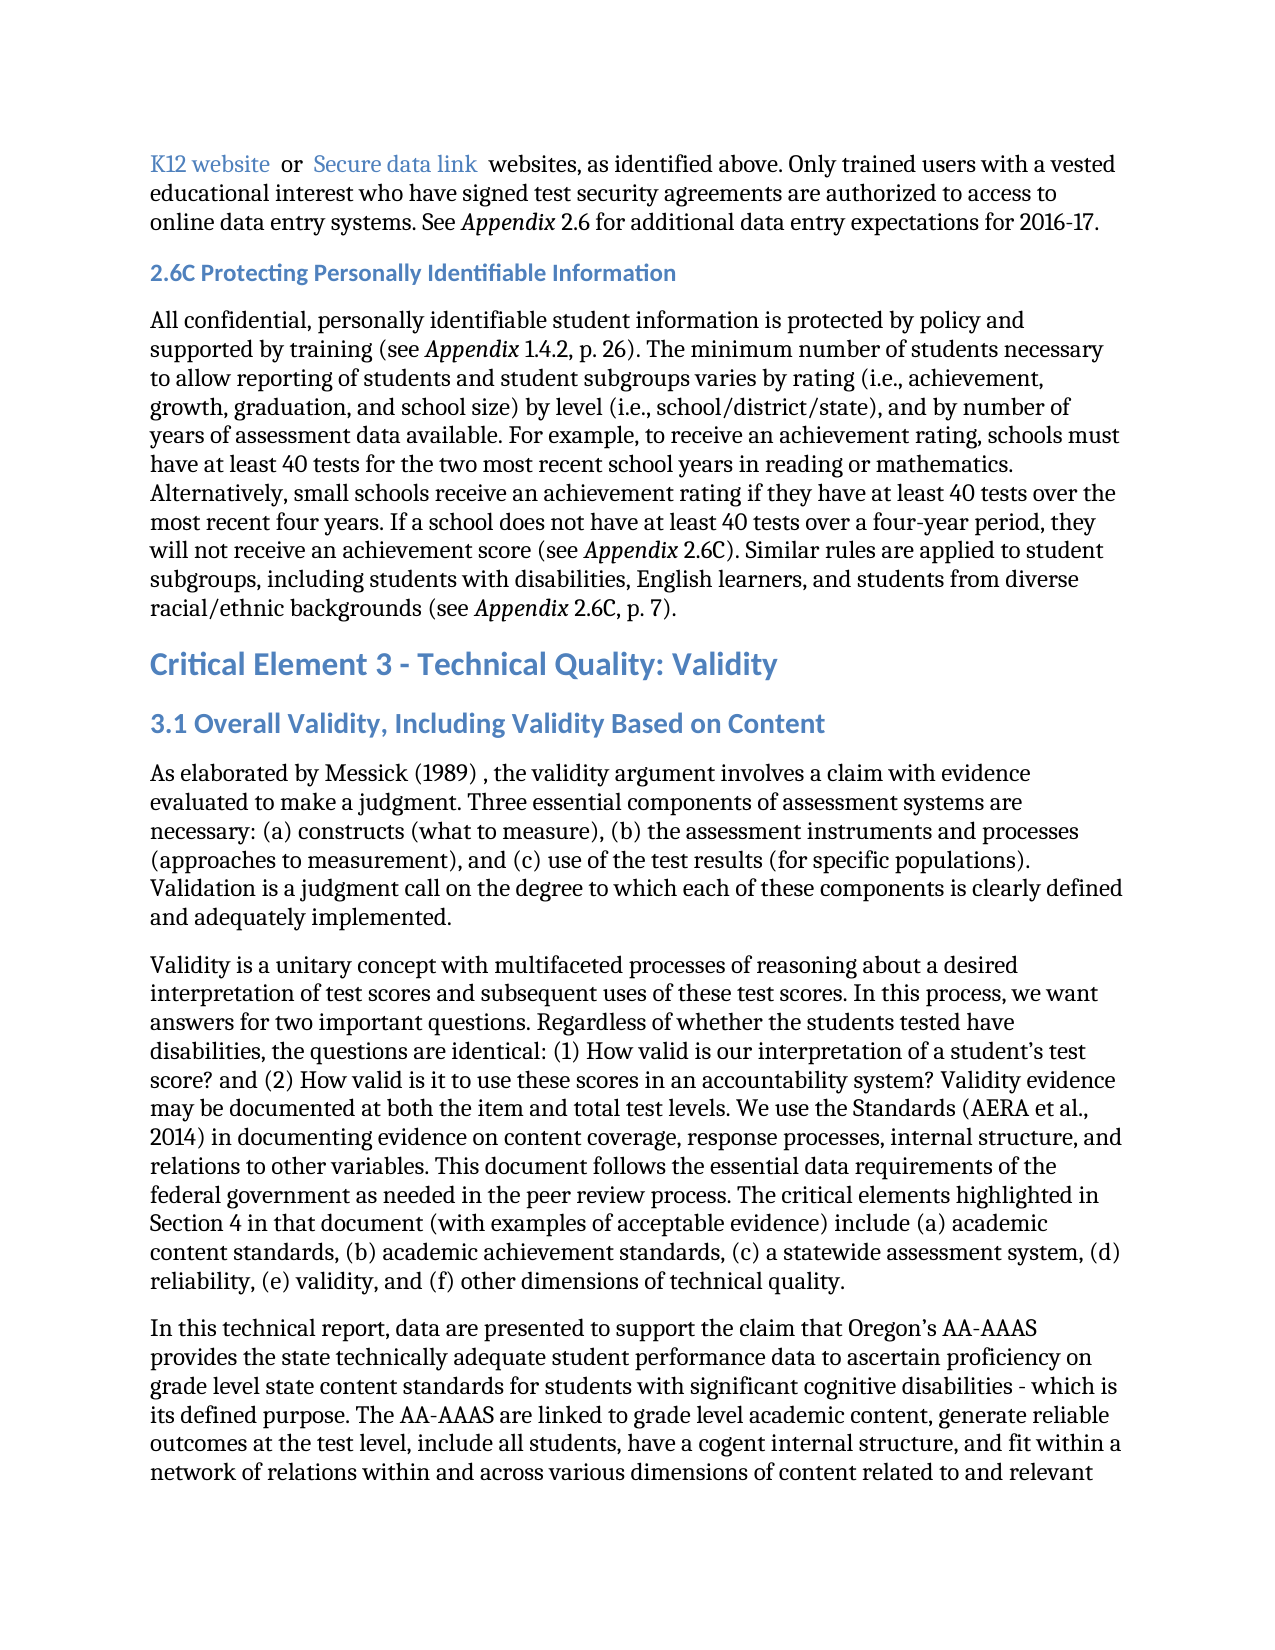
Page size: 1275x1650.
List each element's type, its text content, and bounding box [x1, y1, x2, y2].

text All confidential, personally identifiable student information is protected by policy and supported by training (see Appendix 1.4.2, p. 26). The minimum number of students necessary to allow reporting of students and student subgroups varies by rating (i.e., achievement, growth, graduation, and school size) by level (i.e., school/district/state), and by number of years of assessment data available. For example, to receive an achievement rating, schools must have at least 40 tests for the two most recent school years in reading or mathematics. Alternatively, small schools receive an achievement rating if they have at least 40 tests over the most recent four years. If a school does not have at least 40 tests over a four-year period, they will not receive an achievement score (see Appendix 2.6C). Similar rules are applied to student subgroups, including students with disabilities, English learners, and students from diverse racial/ethnic backgrounds (see Appendix 2.6C, p. 7). [150, 306, 1125, 623]
text As elaborated by Messick (1989) , the validity argument involves a claim with evidence evaluated to make a judgment. Three essential components of assessment systems are necessary: (a) constructs (what to measure), (b) the assessment instruments and processes (approaches to measurement), and (c) use of the test results (for specific populations). Validation is a judgment call on the degree to which each of these components is clearly defined and adequately implemented. [150, 759, 1125, 932]
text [150, 1314, 1125, 1487]
subtitle 3.1 Overall Validity, Including Validity Based on Content [150, 705, 1125, 741]
text Validity is a unitary concept with multifaceted processes of reasoning about a desired interpretation of test scores and subsequent uses of these test scores. In this process, we want answers for two important questions. Regardless of whether the students tested have disabilities, the questions are identical: (1) How valid is our interpretation of a student’s test score? and (2) How valid is it to use these scores in an accountability system? Validity evidence may be documented at both the item and total test levels. We use the Standards (AERA et al., 2014) in documenting evidence on content coverage, response processes, internal structure, and relations to other variables. This document follows the essential data requirements of the federal government as needed in the peer review process. The critical elements highlighted in Section 4 in that document (with examples of acceptable evidence) include (a) academic content standards, (b) academic achievement standards, (c) a statewide assessment system, (d) reliability, (e) validity, and (f) other dimensions of technical quality. [150, 951, 1125, 1296]
subtitle Critical Element 3 - Technical Quality: Validity [150, 643, 1125, 684]
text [150, 150, 1125, 236]
subtitle 2.6C Protecting Personally Identifiable Information [150, 257, 1125, 288]
